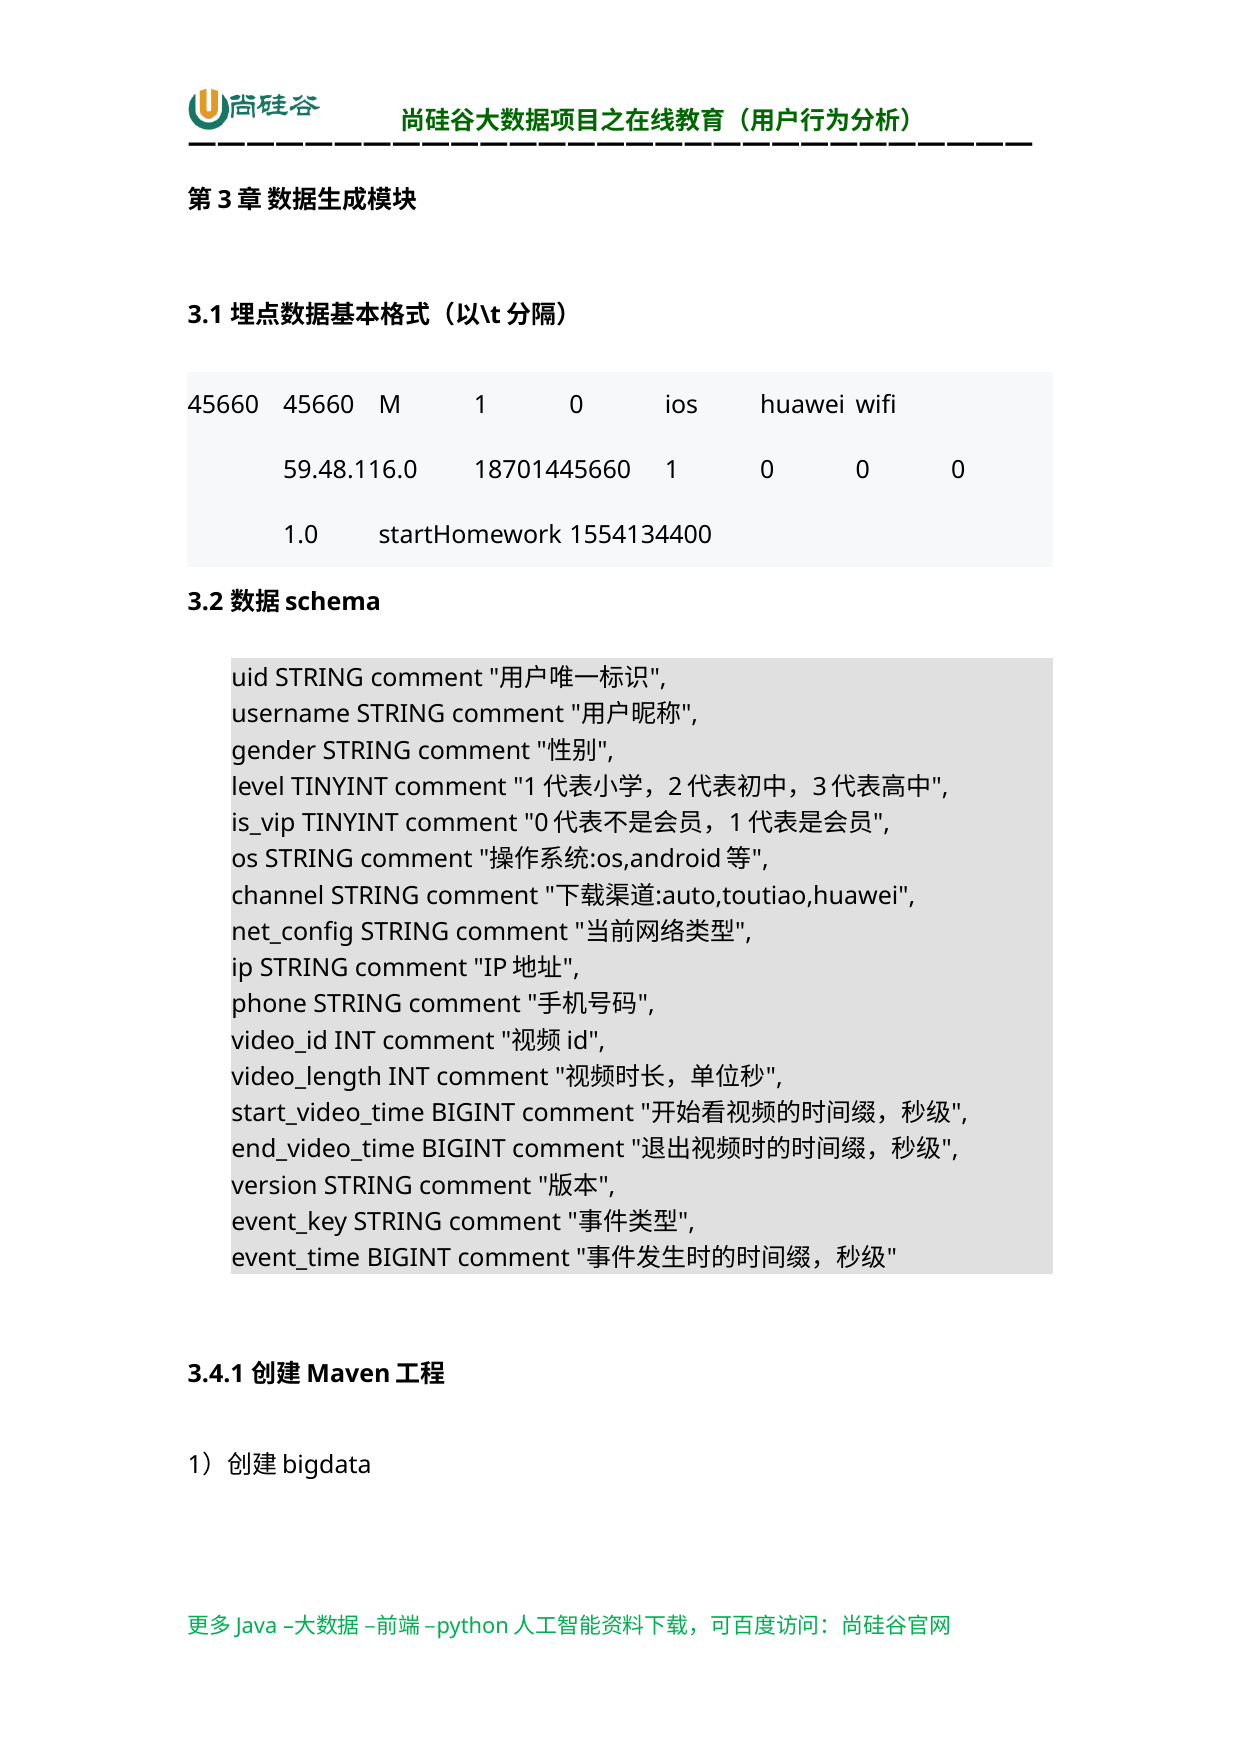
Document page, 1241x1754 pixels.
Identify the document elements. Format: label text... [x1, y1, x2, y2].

subtitle 第3章 数据生成模块 [187, 165, 1053, 230]
picture [187, 88, 320, 130]
subtitle 3.2 数据schema [187, 567, 1053, 632]
text uid STRING comment "用户唯一标识", username STRING comment "用户昵称", gender STRING comment "性别", level TINYINT comment "1代表小学，2代表初中，3代表高中", is_vip TINYINT comment "0代表不是会员，1代表是会员", os STRING comment "操作系统:os,android等", channel STRING comment "下载渠道:auto,toutiao,huawei", net_config STRING comment "当前网络类型", ip STRING comment "IP地址", phone STRING comment "手机号码", video_id INT comment "视频id", video_length INT comment "视频时长，单位秒", start_video_time BIGINT comment "开始看视频的时间缀，秒级", end_video_time BIGINT comment "退出视频时的时间缀，秒级", version STRING comment "版本", event_key STRING comment "事件类型", event_time BIGINT comment "事件发生时的时间缀，秒级" [231, 658, 1053, 1274]
text 1）创建bigdata [187, 1430, 1053, 1495]
subtitle 3.1 埋点数据基本格式（以\t分隔） [187, 281, 1053, 346]
subtitle 3.4.1 创建Maven工程 [187, 1339, 1053, 1404]
text 45660 45660 M 1 0 ios huawei wifi 59.48.116.0 18701445660 1 0 0 0 1.0 startHomework 1554134400 [187, 372, 1053, 567]
